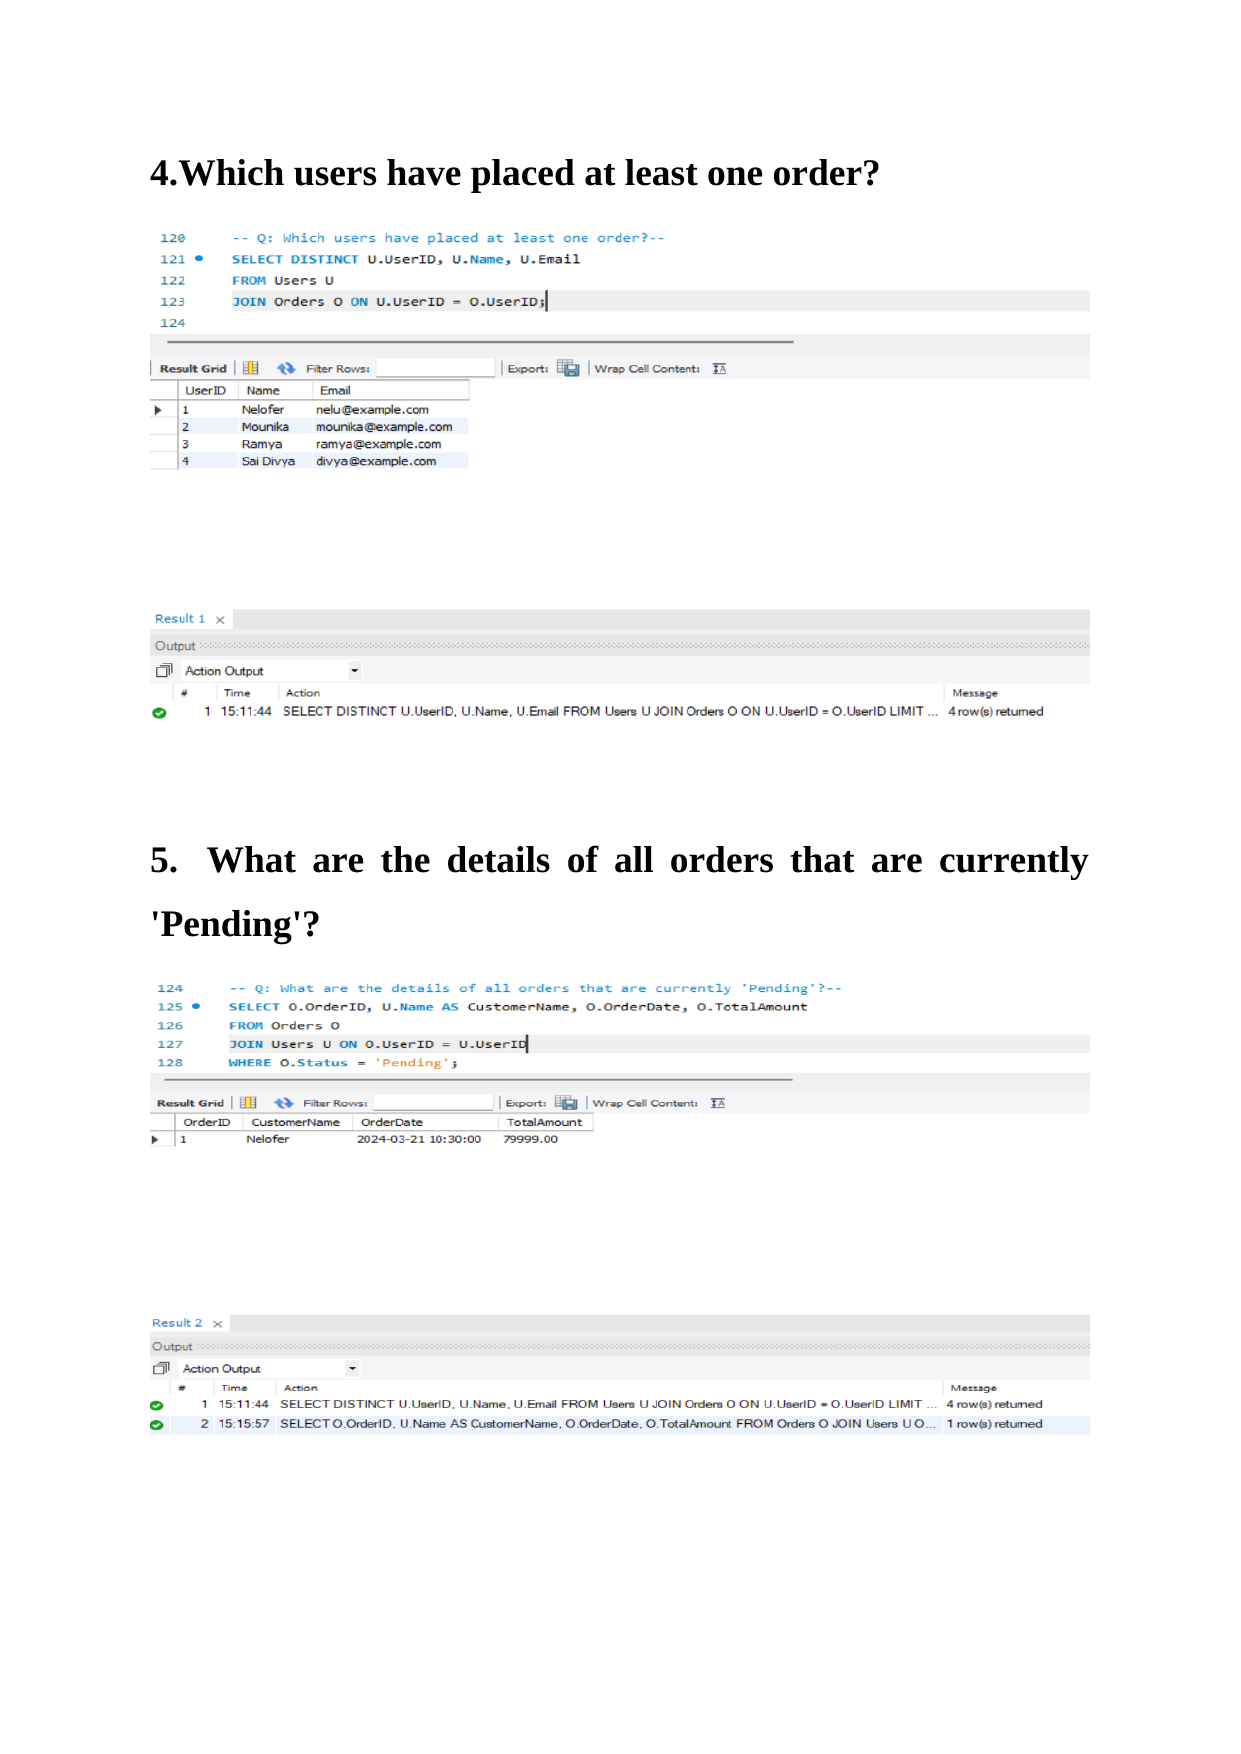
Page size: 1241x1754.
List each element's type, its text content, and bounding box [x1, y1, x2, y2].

text 4.Which users have placed at least one order? [150, 150, 1090, 193]
picture [150, 231, 1091, 726]
picture [150, 983, 1091, 1449]
text 5. What are the details of all orders that are currently 'Pending'? [150, 837, 1090, 945]
